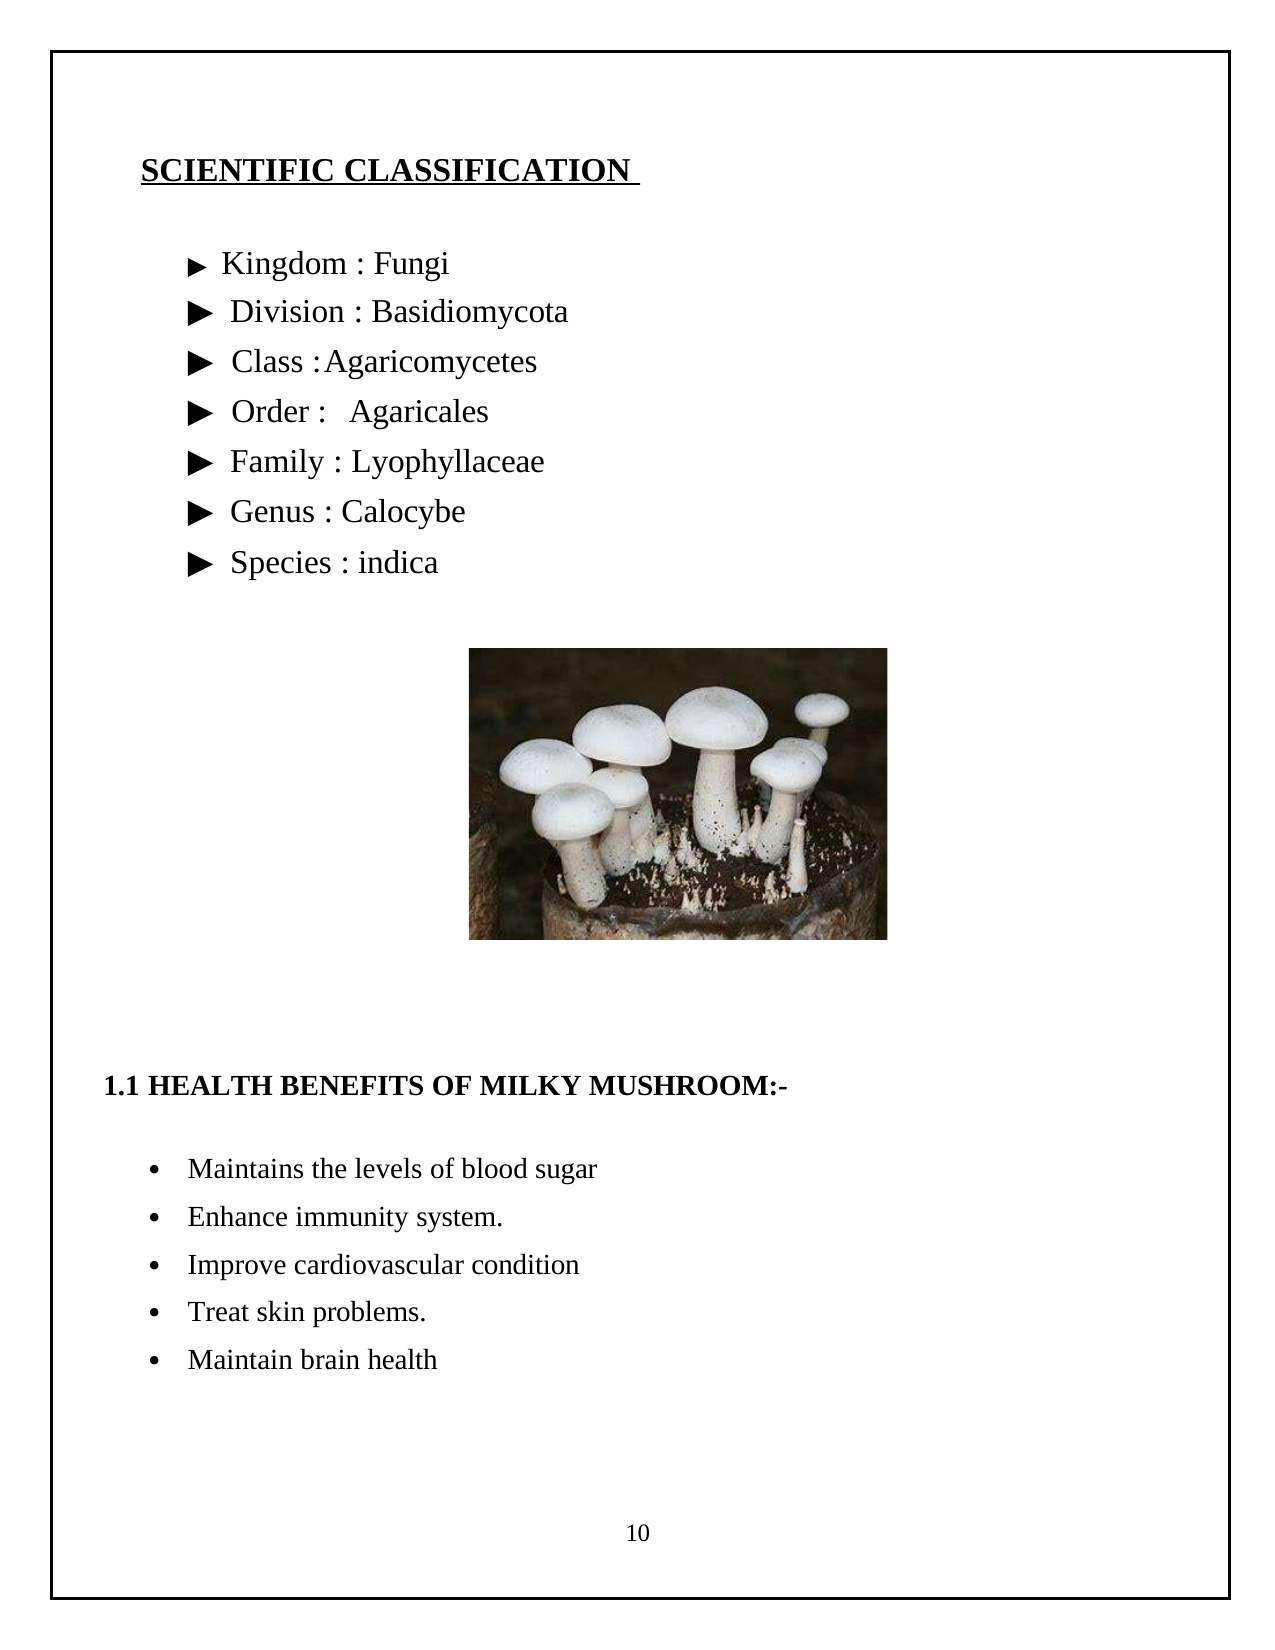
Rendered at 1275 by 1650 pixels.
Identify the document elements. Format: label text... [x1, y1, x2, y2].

text ▶ Genus : Calocybe [188, 487, 1228, 533]
list Maintain brain health [150, 1342, 1228, 1376]
picture [468, 648, 888, 940]
list Treat skin problems. [150, 1294, 1228, 1328]
list Enhance immunity system. [150, 1199, 1228, 1233]
list Improve cardiovascular condition [150, 1247, 1228, 1280]
text ▶ Species : indica [188, 537, 1228, 583]
text ▶ Division : Basidiomycota [188, 287, 1228, 332]
text ▶ Order : Agaricales [188, 387, 1228, 432]
text ▶ Family : Lyophyllaceae [188, 437, 1228, 482]
subtitle HEALTH BENEFITS OF MILKY MUSHROOM:- [103, 1068, 1228, 1101]
text ▶ Class : Agaricomycetes [188, 337, 1228, 382]
subtitle SCIENTIFIC CLASSIFICATION [141, 150, 1228, 188]
list Maintains the levels of blood sugar [150, 1151, 1228, 1184]
text ▶ Kingdom : Fungi [188, 243, 1228, 282]
